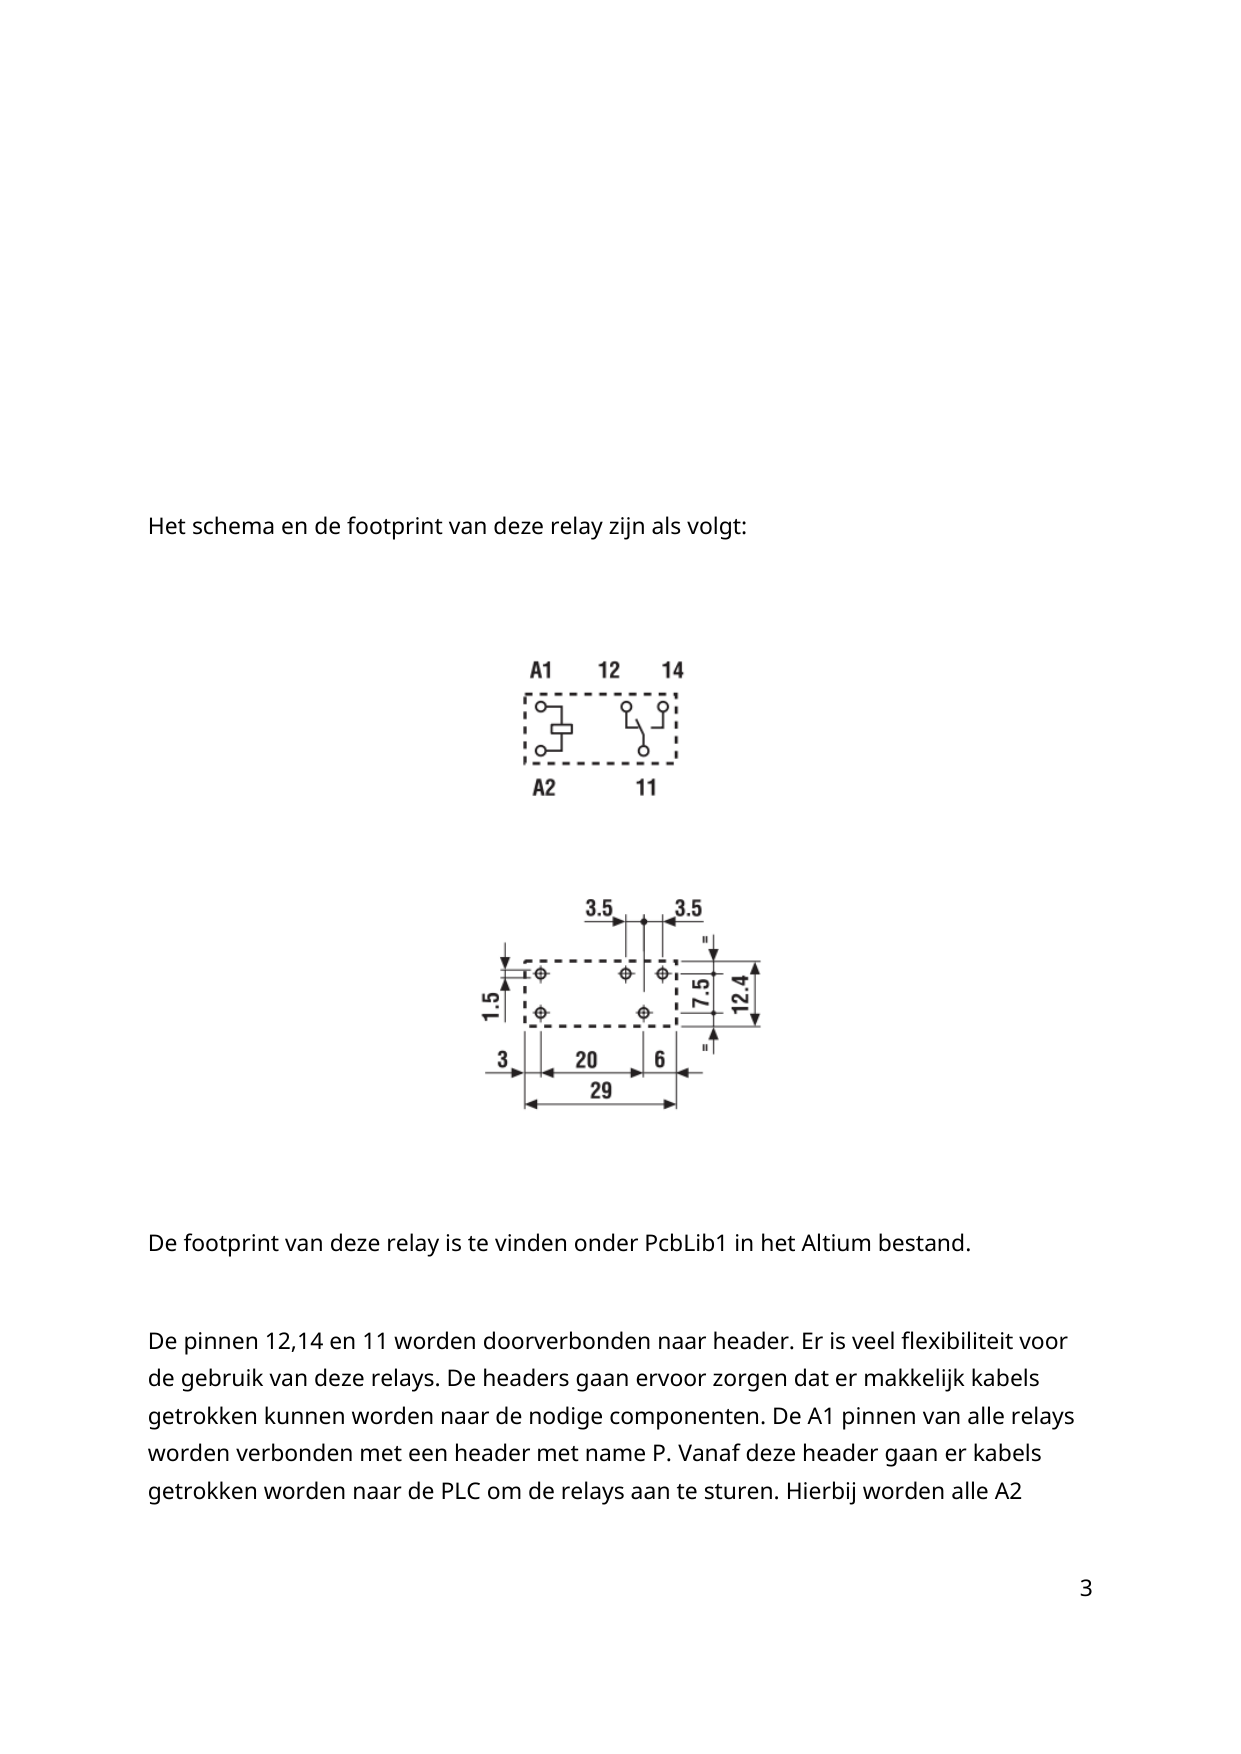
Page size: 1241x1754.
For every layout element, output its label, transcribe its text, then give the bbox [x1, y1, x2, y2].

text De footprint van deze relay is te vinden onder PcbLib1 in het Altium bestand. [148, 1227, 1093, 1296]
text Het schema en de footprint van deze relay zijn als volgt: [148, 510, 1093, 579]
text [148, 1325, 1093, 1506]
picture [440, 608, 800, 1138]
